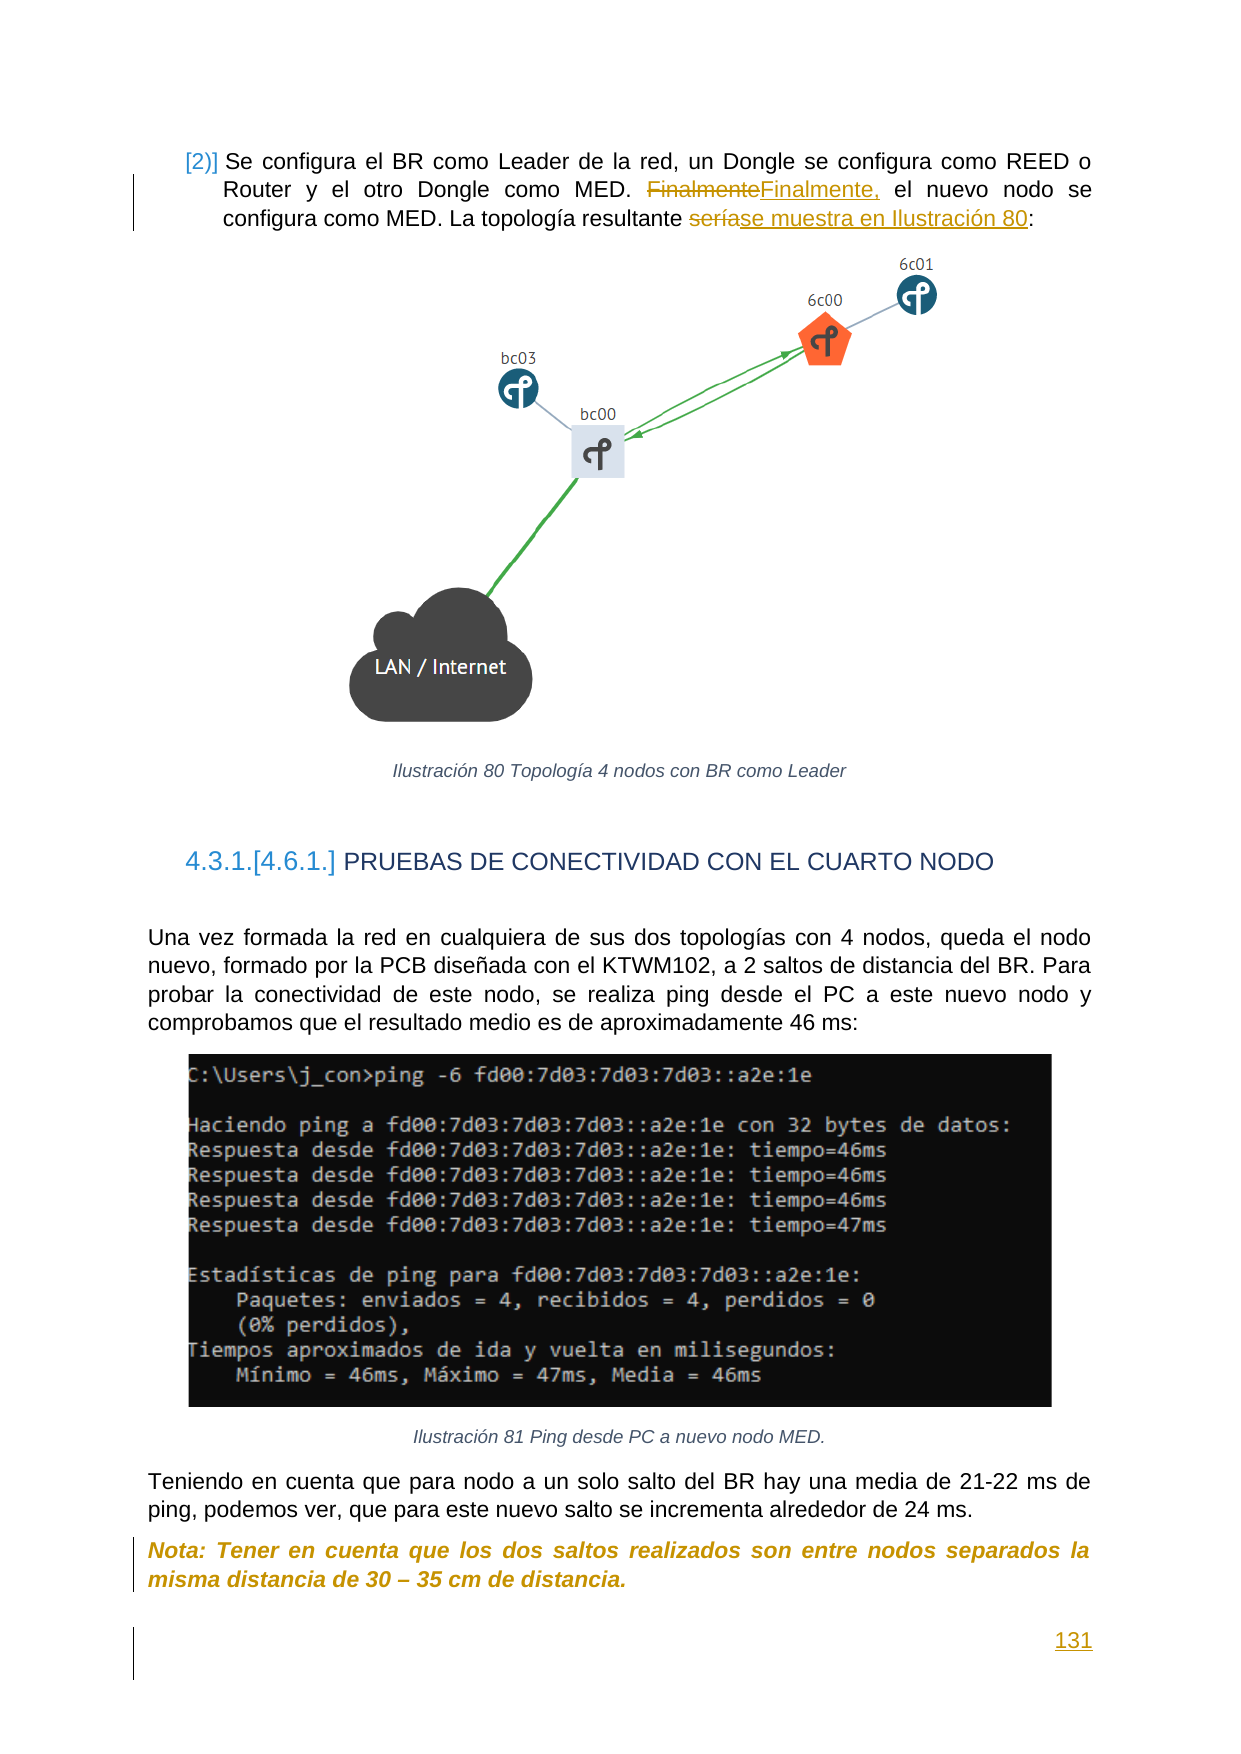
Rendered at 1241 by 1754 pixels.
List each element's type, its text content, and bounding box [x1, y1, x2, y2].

subtitle PRUEBAS DE CONECTIVIDAD CON EL CUARTO NODO [185, 845, 1092, 876]
text Teniendo en cuenta que para nodo a un solo salto del BR hay una media de 21-22 ms de ping, podemos ver, que para este nuevo salto se incrementa alrededor de 24 ms. [148, 1468, 1092, 1523]
text Ilustración Ping desde PC a nuevo nodo MED. [148, 1425, 1092, 1447]
picture [188, 1054, 1052, 1407]
text Nota: Tener en cuenta que los dos saltos realizados son entre nodos separados la misma distancia de 30 – 35 cm de distancia. [148, 1537, 1092, 1592]
text Una vez formada la red en cualquiera de sus dos topologías con 4 nodos, queda el nodo nuevo, formado por la PCB diseñada con el KTWM102, a 2 saltos de distancia del BR. Para probar la conectividad de este nodo, se realiza ping desde el PC a este nuevo nodo y comprobamos que el resultado medio es de aproximadamente 46 ms: [148, 924, 1092, 1036]
text Ilustración Topología 4 nodos con BR como Leader [148, 760, 1092, 782]
picture [283, 249, 957, 742]
list Se configura el BR como Leader de la red, un Dongle se configura como REED o Router y el otro Dongle como MED. el nuevo nodo se configura como MED. La topología resultante : [185, 148, 1092, 231]
